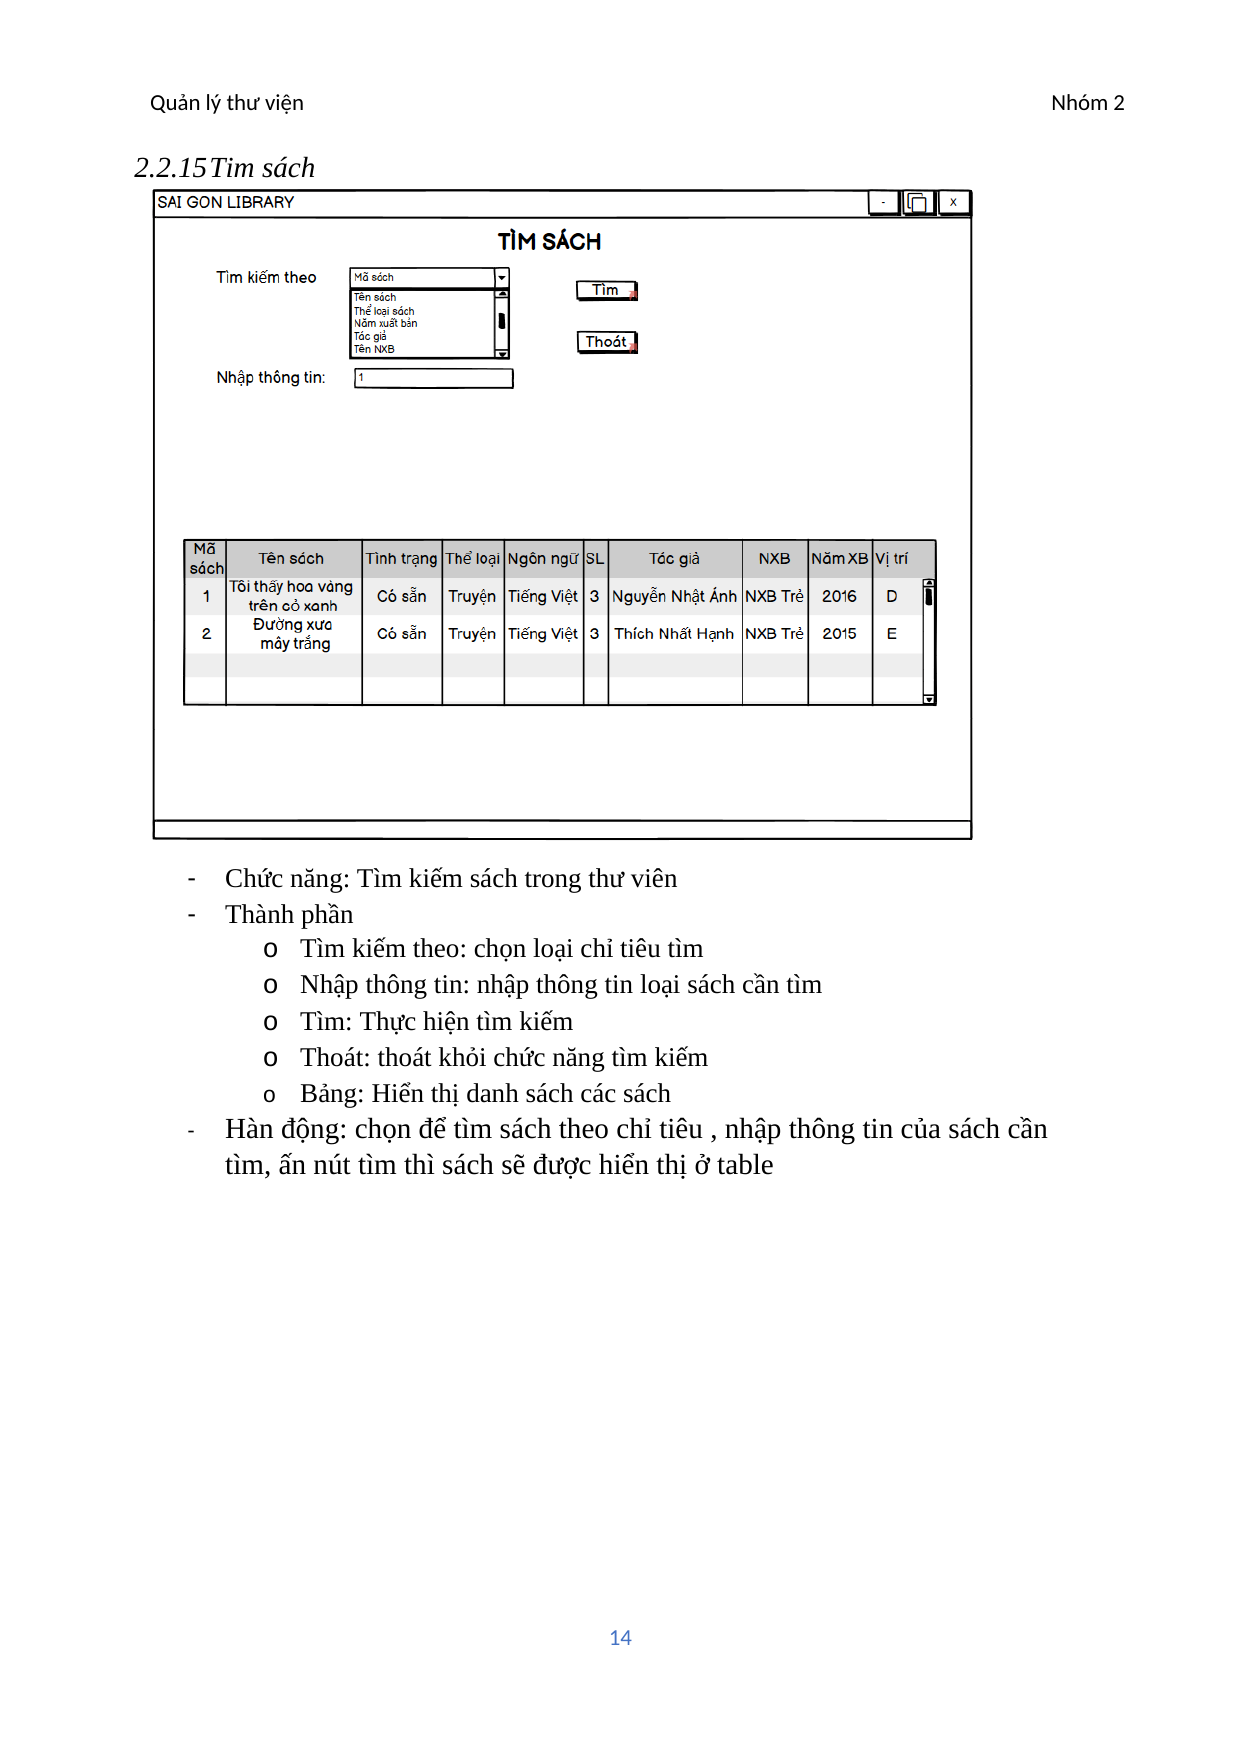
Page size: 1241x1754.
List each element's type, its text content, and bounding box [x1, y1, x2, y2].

list Hàn động: chọn để tìm sách theo chỉ tiêu , nhập thông tin của sách cần tìm, ấn nút tìm thì sách sẽ được hiển thị ở table [187, 1111, 1090, 1181]
list Thành phần [187, 897, 1090, 930]
list Nhập thông tin: nhập thông tin loại sách cần tìm [262, 968, 1090, 1002]
list Thoát: thoát khỏi chức năng tìm kiếm [262, 1041, 1090, 1074]
list Tìm: Thực hiện tìm kiếm [262, 1004, 1090, 1038]
list Tìm kiếm theo: chọn loại chỉ tiêu tìm [262, 932, 1090, 966]
picture [150, 186, 974, 843]
list Chức năng: Tìm kiếm sách trong thư viên [187, 861, 1090, 894]
list Bảng: Hiển thị danh sách các sách [262, 1077, 1090, 1109]
subtitle Tim sách [134, 150, 1090, 183]
